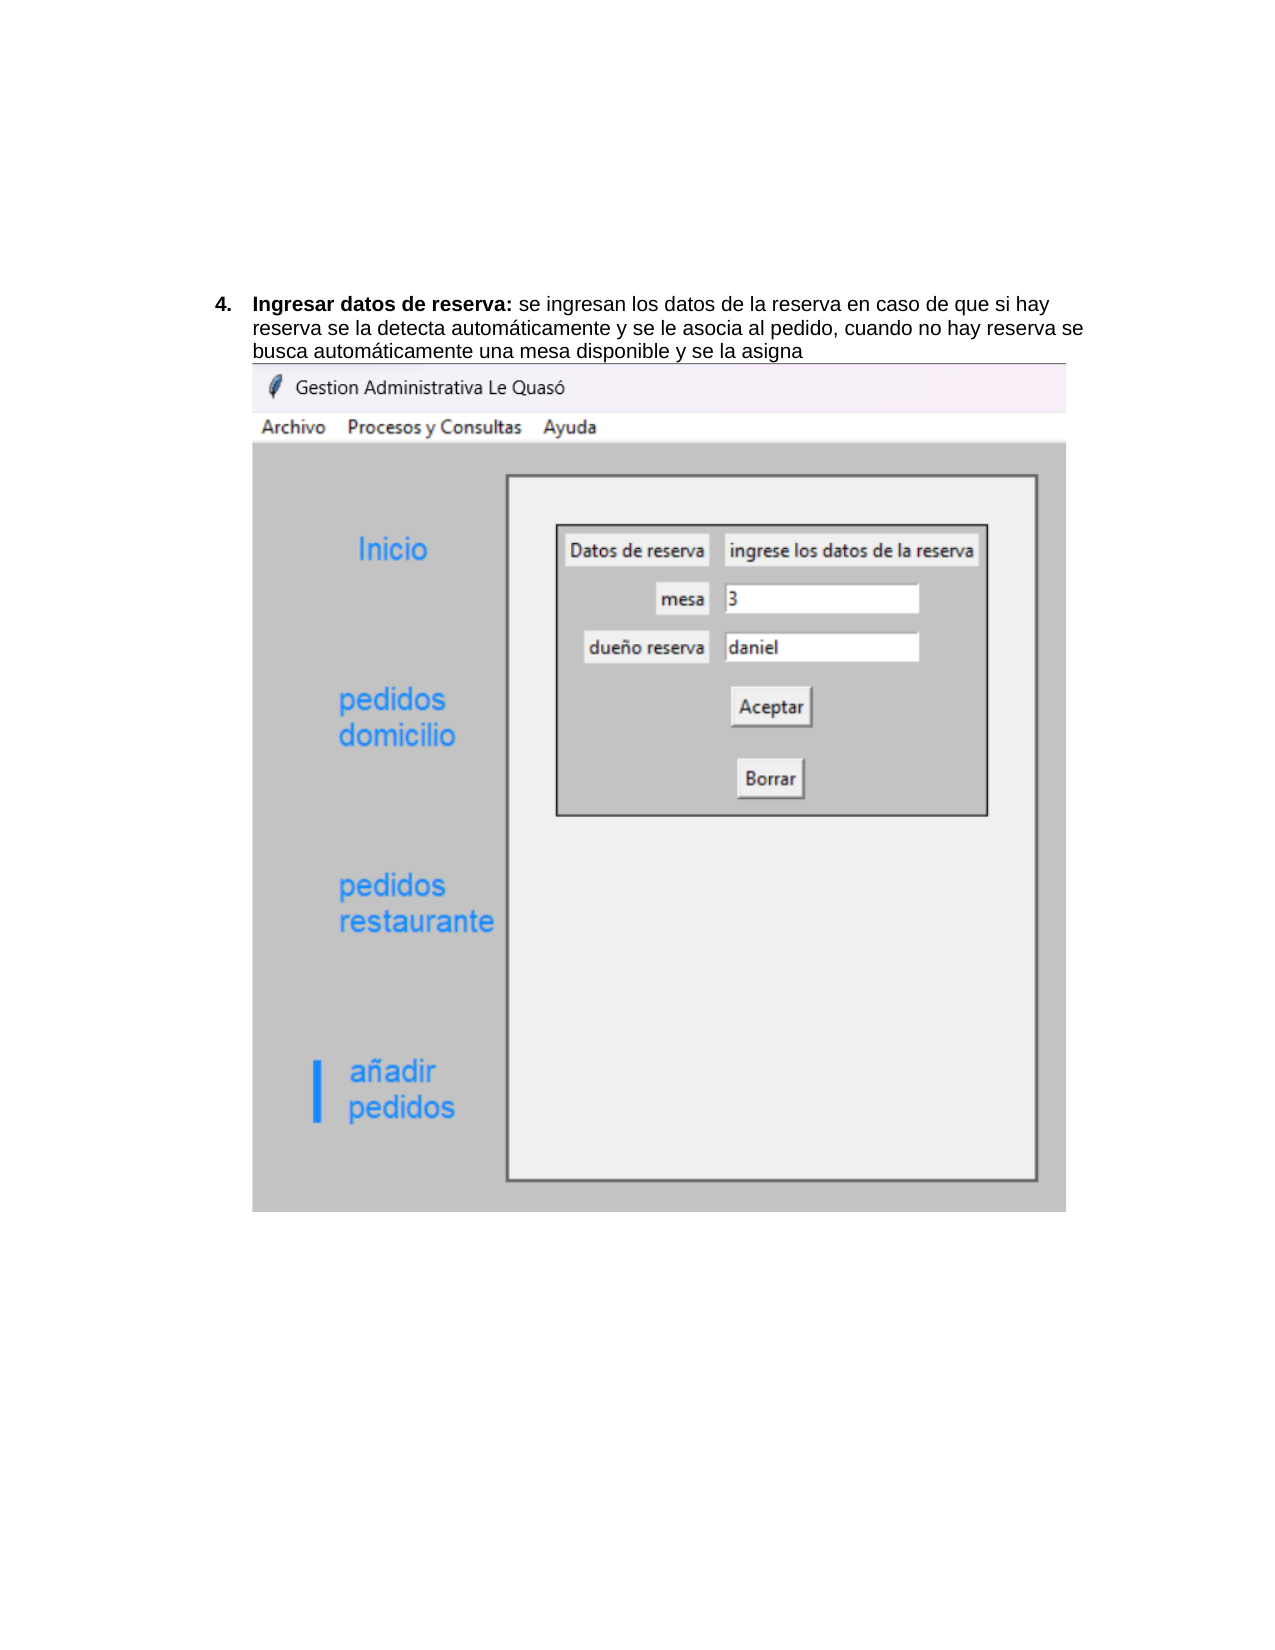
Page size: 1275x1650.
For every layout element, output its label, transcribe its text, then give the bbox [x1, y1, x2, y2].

list Ingresar datos de reserva: se ingresan los datos de la reserva en caso de que si hay reserva se la detecta automáticamente y se le asocia al pedido, cuando no hay reserva se busca automáticamente una mesa disponible y se la asigna [215, 291, 1098, 363]
picture [252, 363, 1067, 1212]
